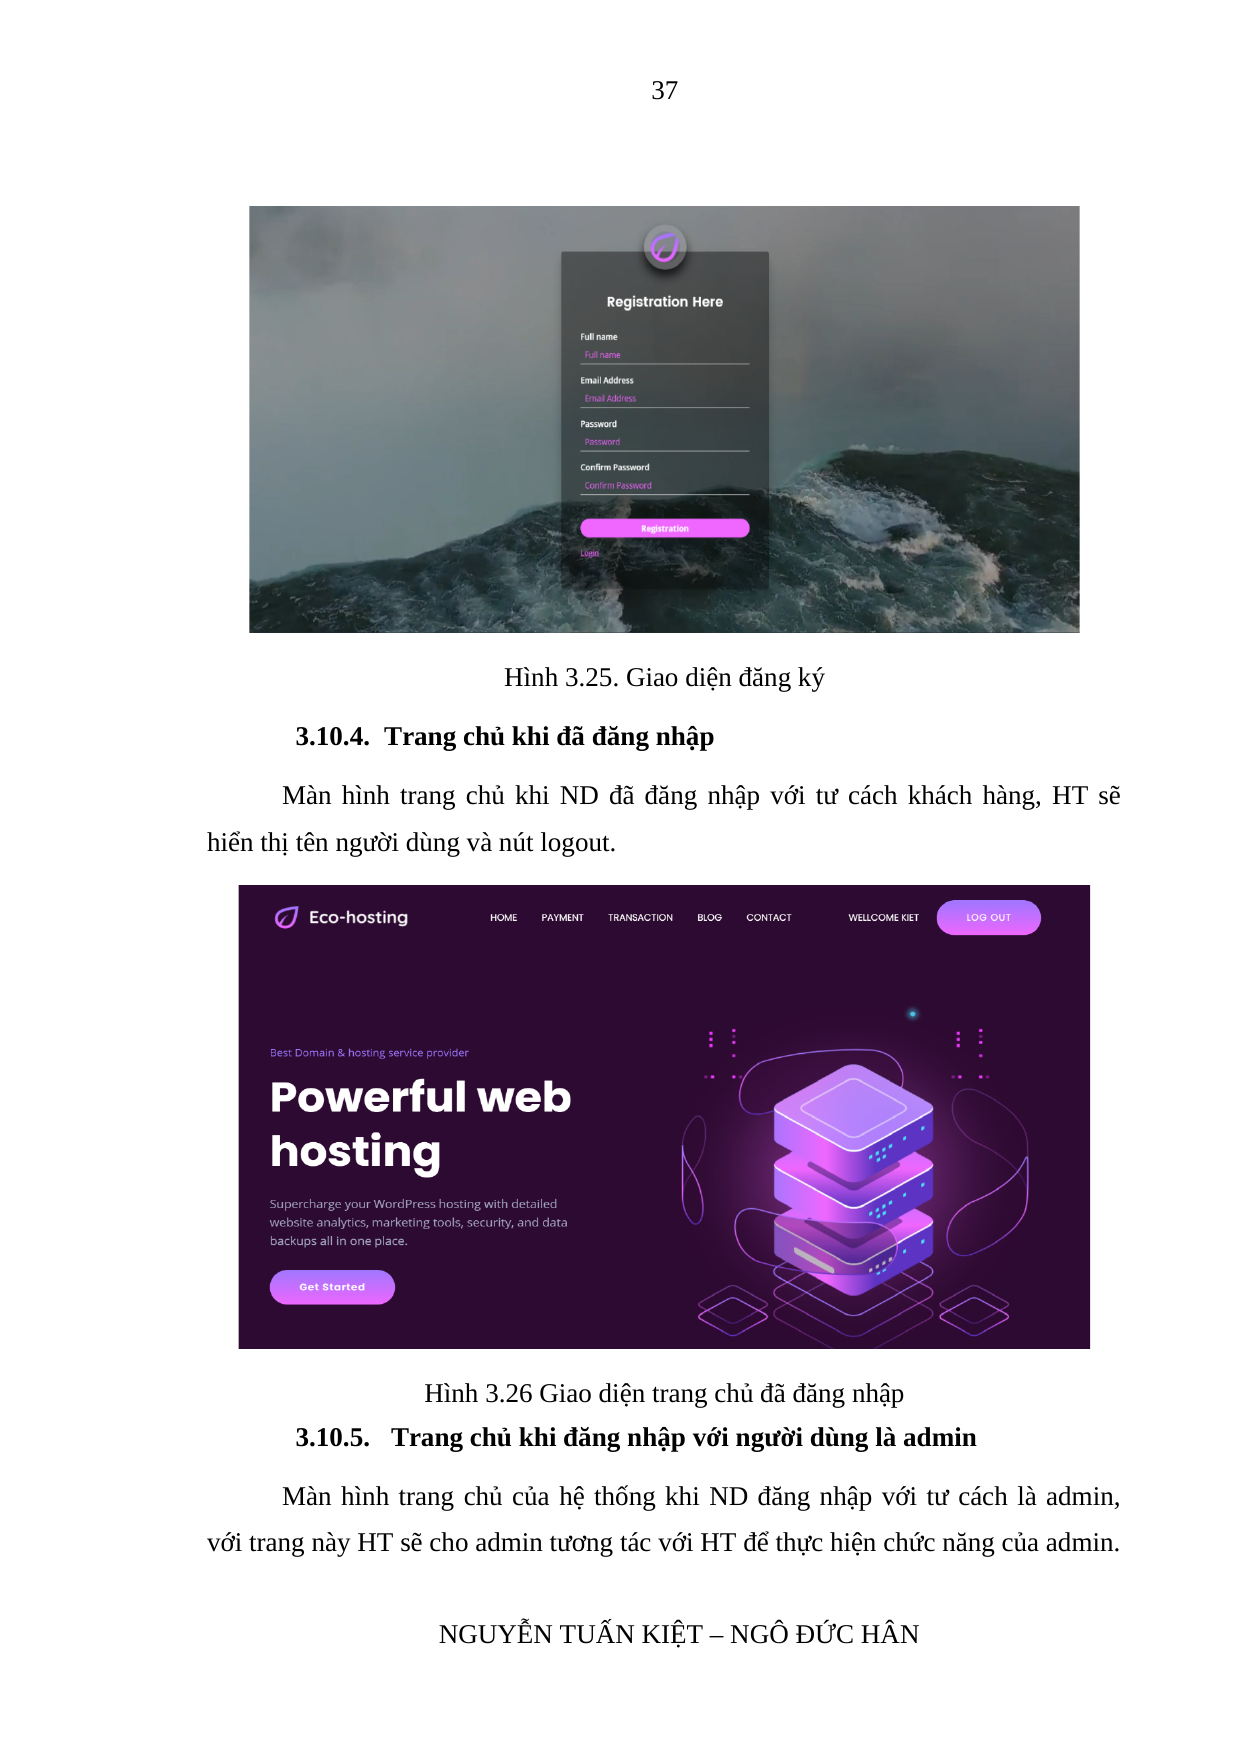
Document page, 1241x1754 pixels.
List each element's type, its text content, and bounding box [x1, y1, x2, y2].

text Màn hình trang chủ của hệ thống khi ND đăng nhập với tư cách là admin, với trang này HT sẽ cho admin tương tác với HT để thực hiện chức năng của admin. [207, 1480, 1122, 1558]
text Màn hình trang chủ khi ND đã đăng nhập với tư cách khách hàng, HT sẽ hiển thị tên người dùng và nút logout. [207, 779, 1122, 857]
picture [238, 885, 1091, 1349]
subtitle Trang chủ khi đăng nhập với người dùng là admin [295, 1421, 1122, 1452]
picture [249, 206, 1080, 633]
subtitle Trang chủ khi đã đăng nhập [295, 720, 1122, 751]
